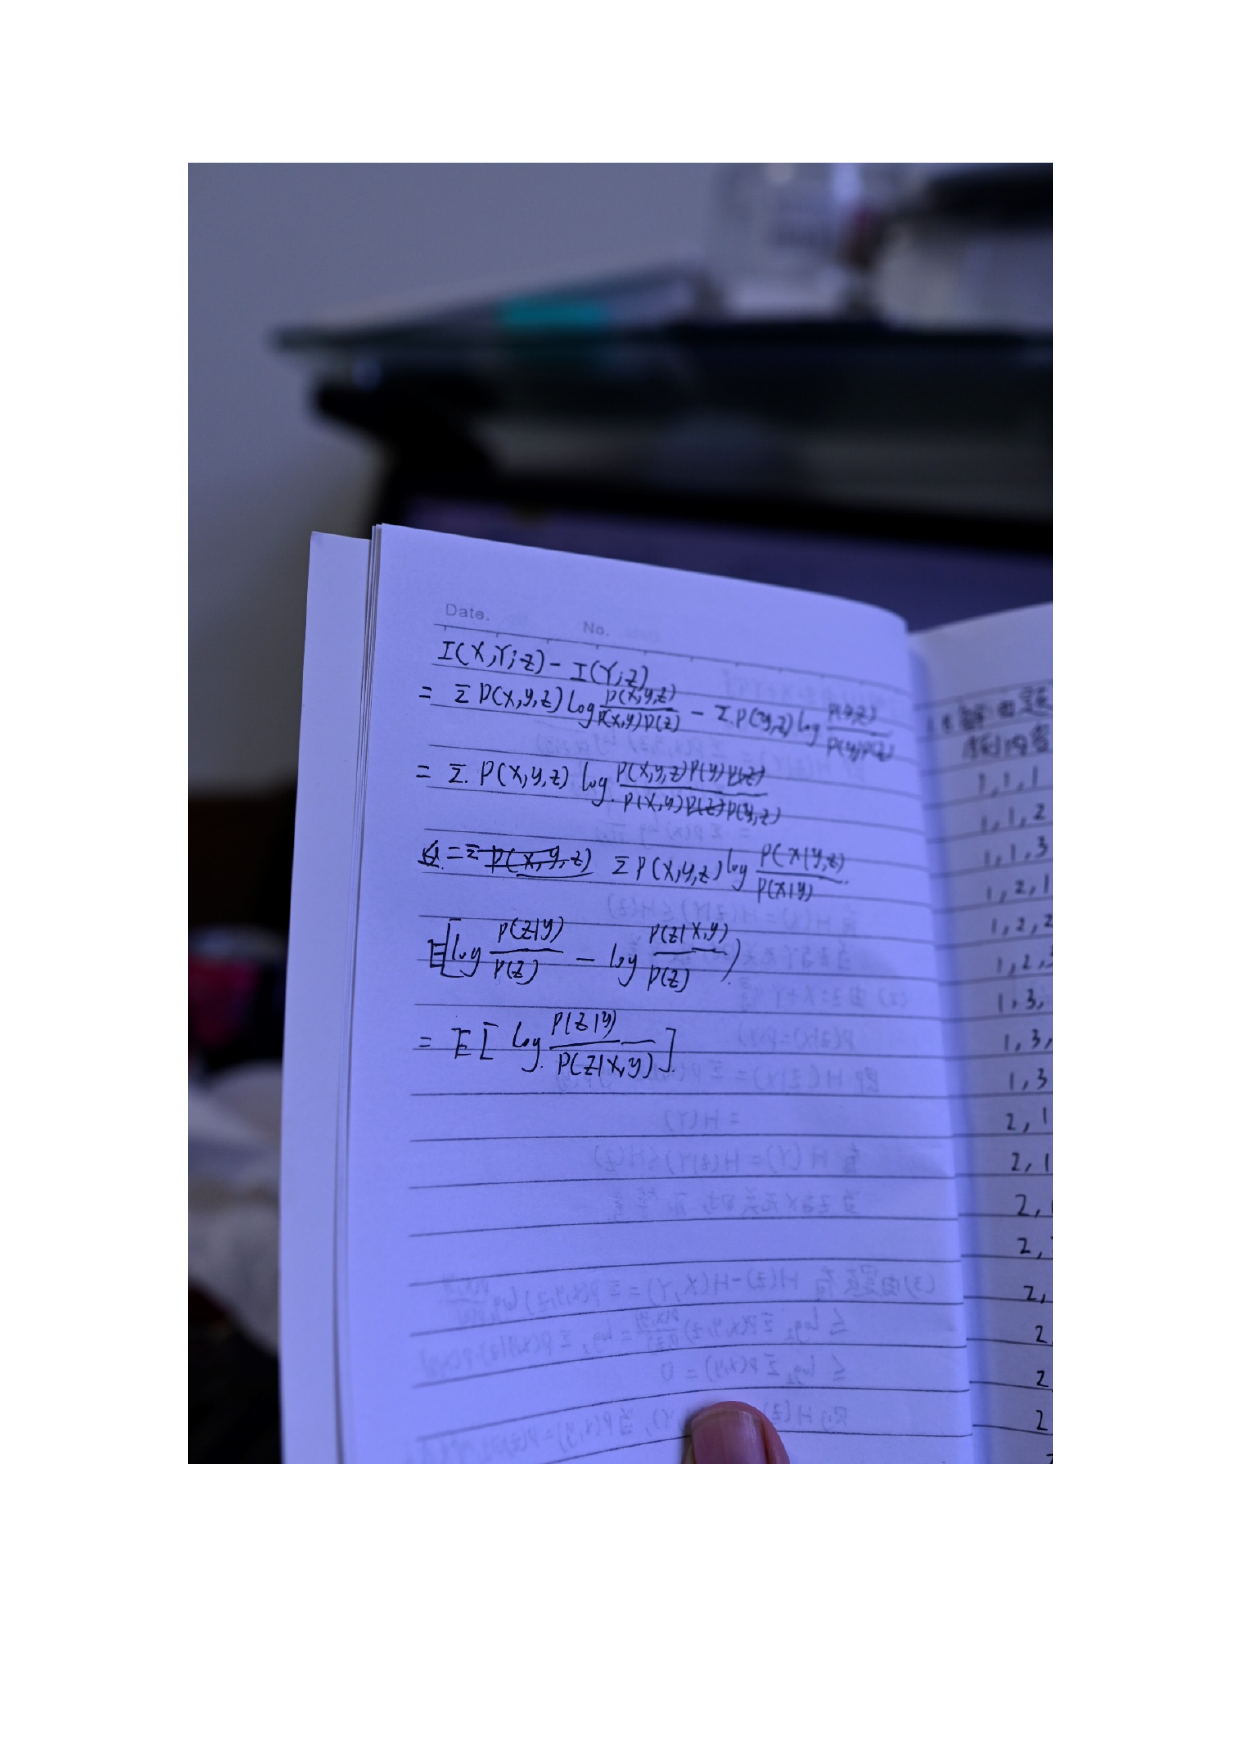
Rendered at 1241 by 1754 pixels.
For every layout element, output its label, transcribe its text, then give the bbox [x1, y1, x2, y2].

picture [189, 164, 1052, 1463]
